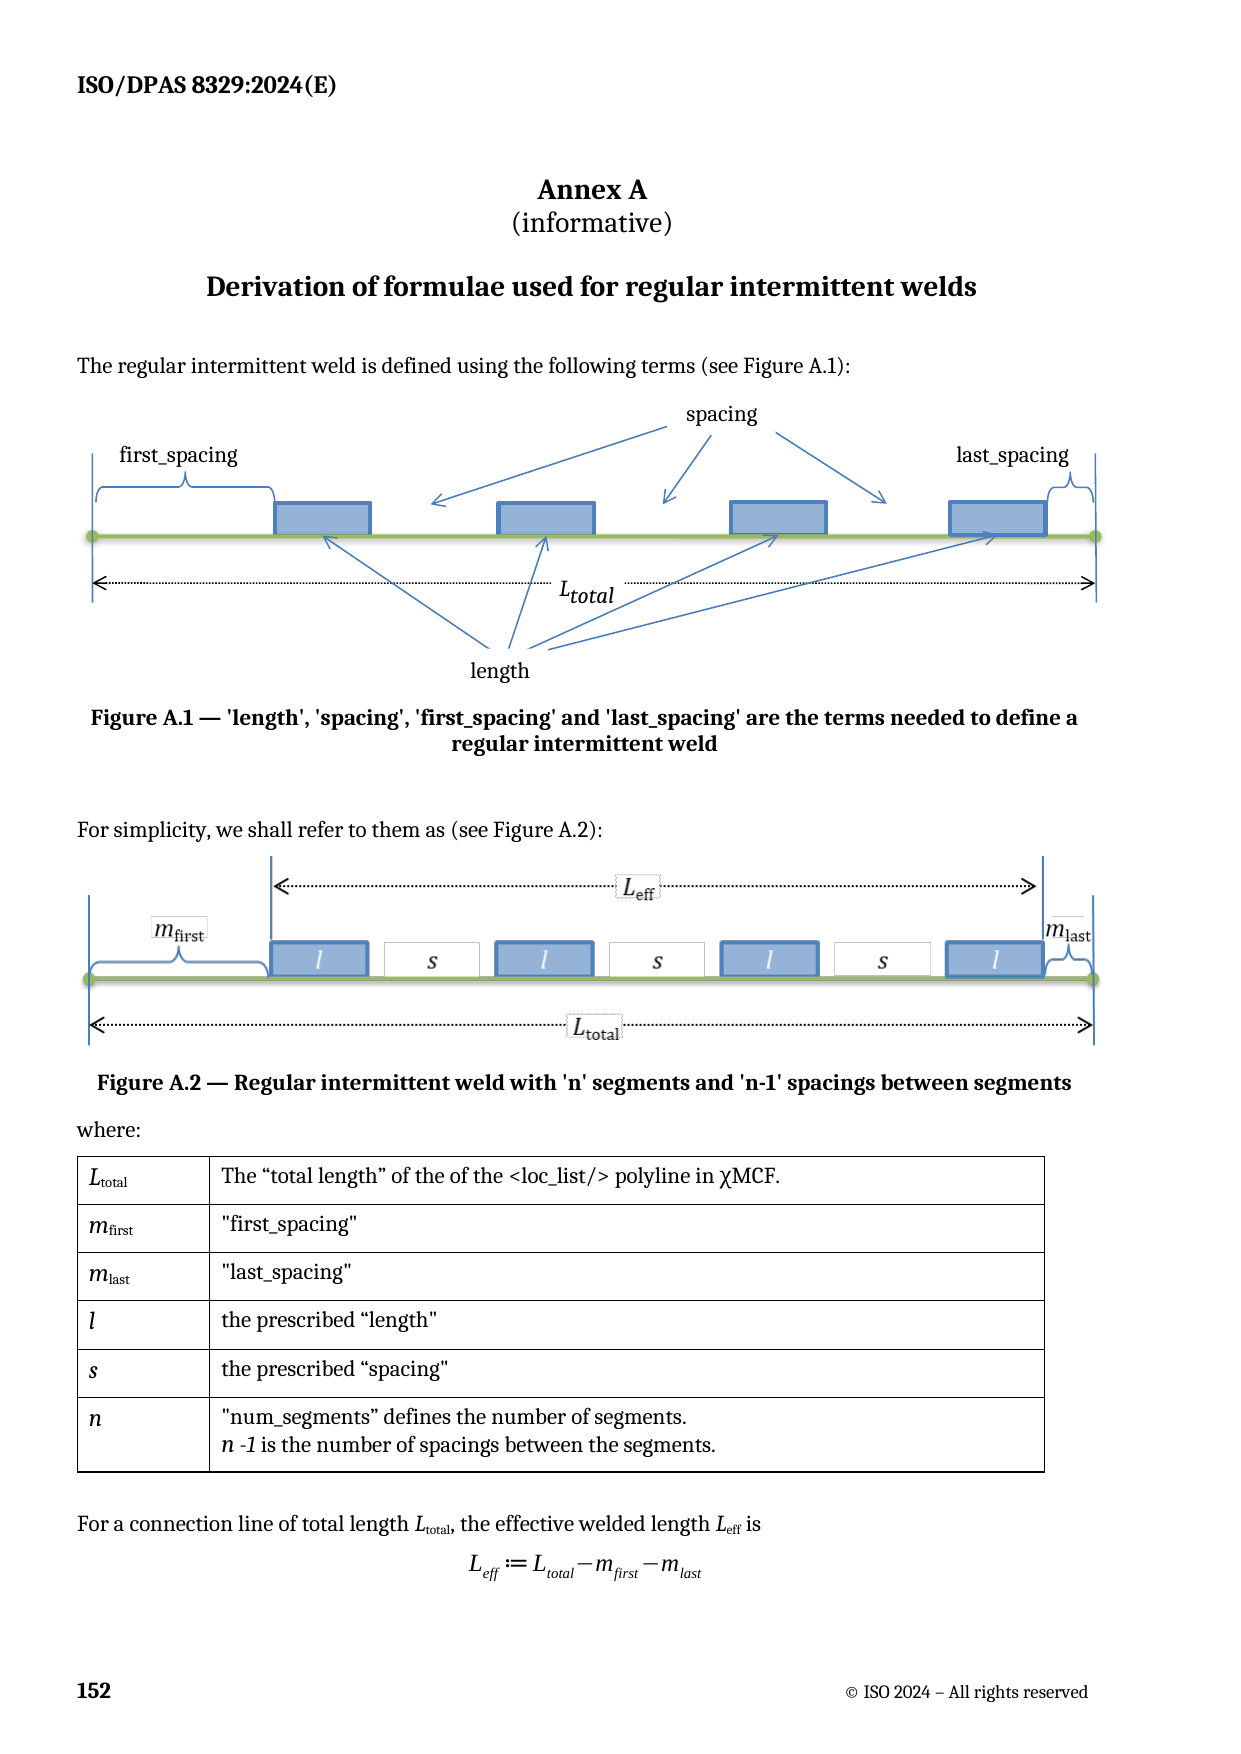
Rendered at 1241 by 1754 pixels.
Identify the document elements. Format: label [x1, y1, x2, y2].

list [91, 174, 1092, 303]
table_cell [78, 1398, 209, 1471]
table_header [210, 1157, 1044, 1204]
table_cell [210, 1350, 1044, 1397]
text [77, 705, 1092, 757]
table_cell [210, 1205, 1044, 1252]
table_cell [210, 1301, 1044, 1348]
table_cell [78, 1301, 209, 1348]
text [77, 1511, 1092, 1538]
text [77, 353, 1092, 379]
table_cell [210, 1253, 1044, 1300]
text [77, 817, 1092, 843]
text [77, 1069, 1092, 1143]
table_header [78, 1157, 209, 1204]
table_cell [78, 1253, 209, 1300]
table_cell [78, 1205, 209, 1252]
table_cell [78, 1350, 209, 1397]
picture [76, 856, 1106, 1057]
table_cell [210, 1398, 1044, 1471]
